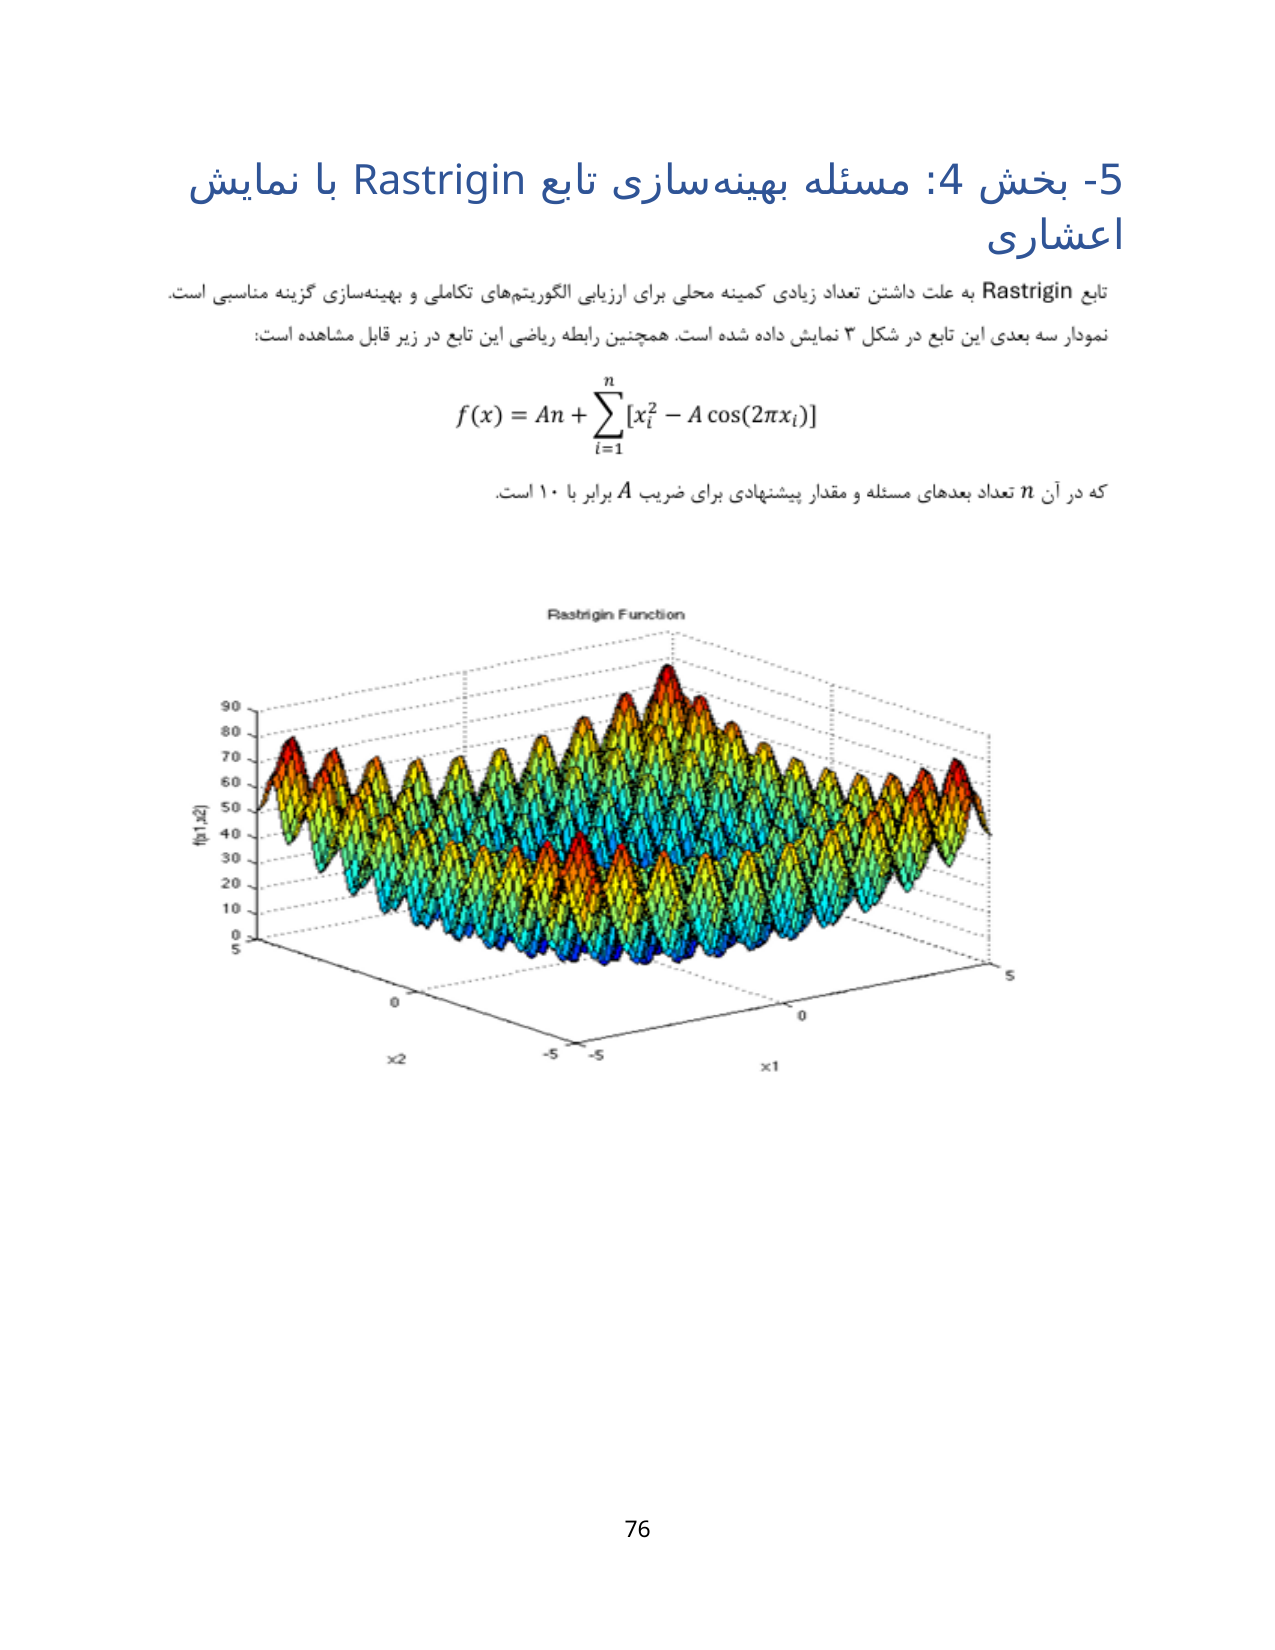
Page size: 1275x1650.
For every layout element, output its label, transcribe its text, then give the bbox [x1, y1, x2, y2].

picture [150, 554, 1125, 1089]
picture [150, 263, 1125, 536]
subtitle 5- بخش 4: مسئله بهینه‌سازی تابع Rastrigin با نمایش اعشاری [150, 150, 1125, 259]
